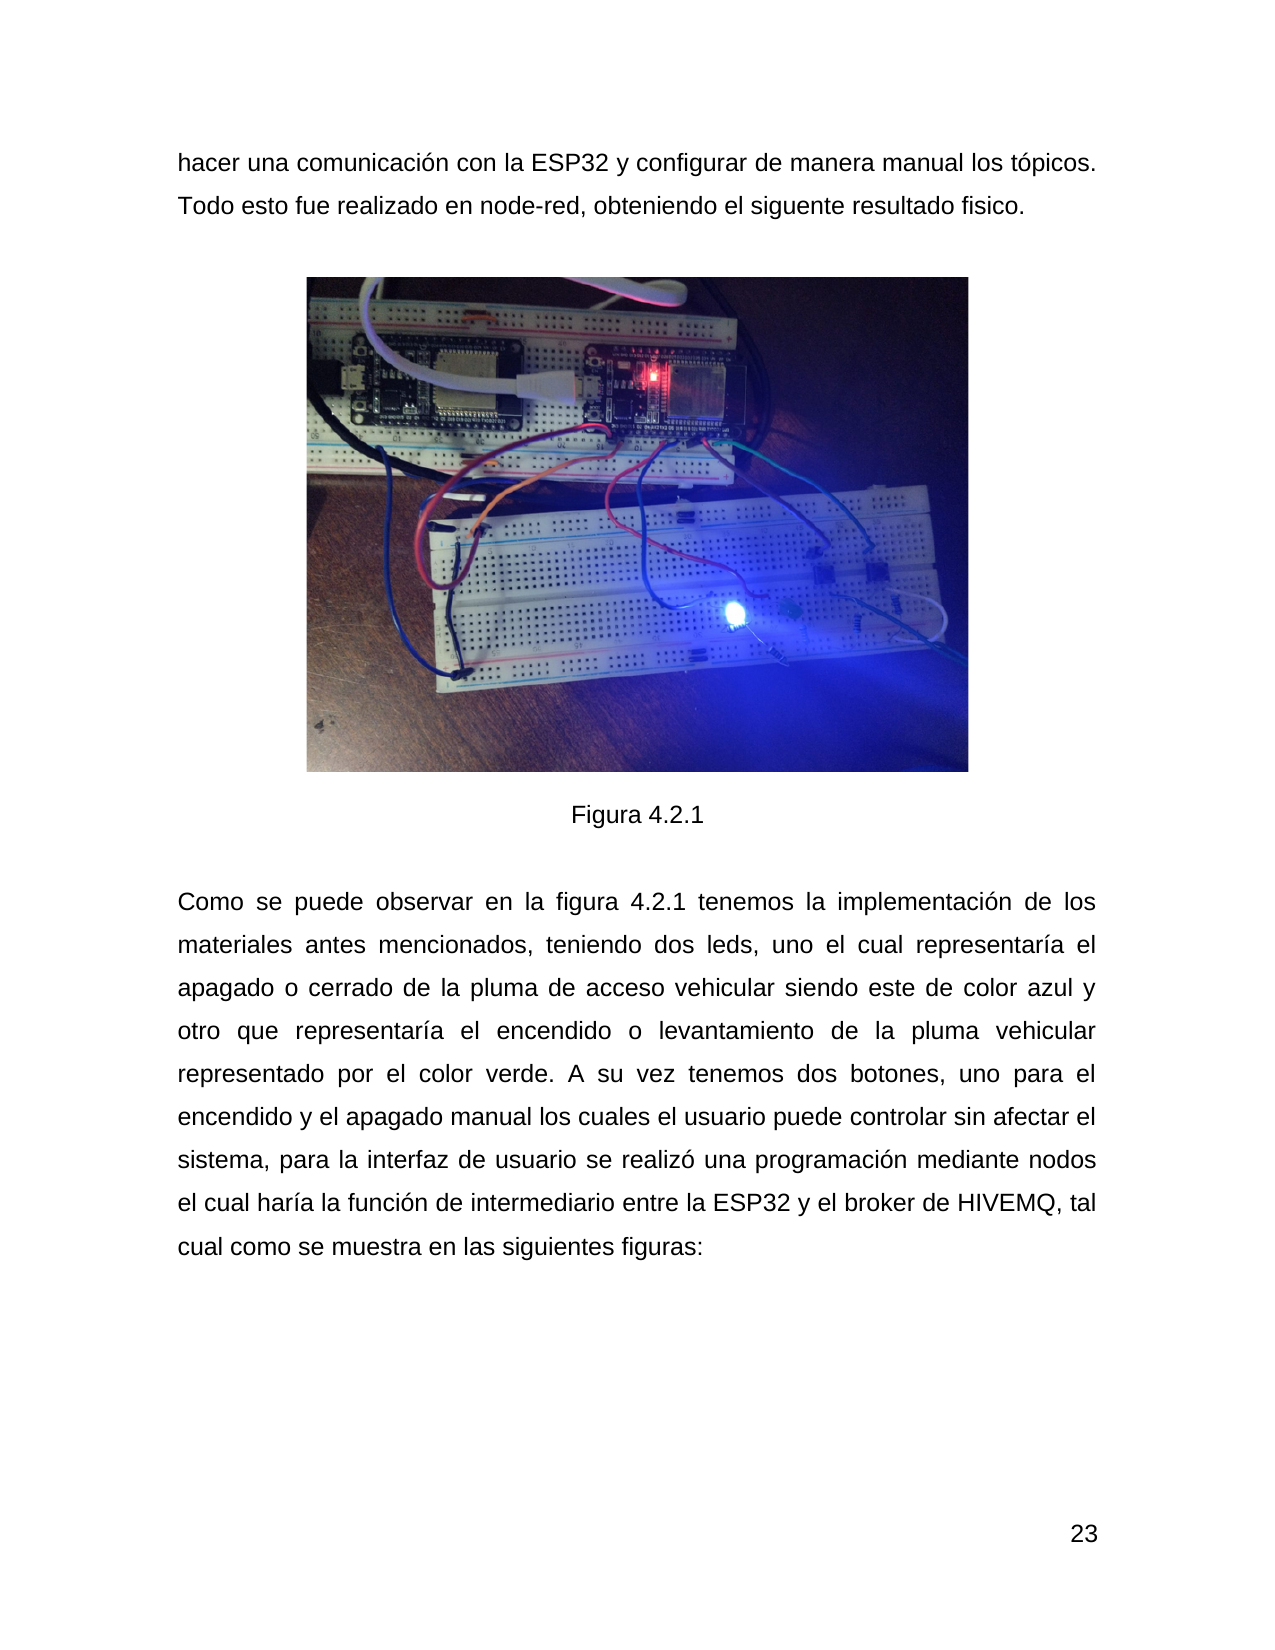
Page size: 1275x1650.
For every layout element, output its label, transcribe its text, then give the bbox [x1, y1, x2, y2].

text Como se puede observar en la figura 4.2.1 tenemos la implementación de los materiales antes mencionados, teniendo dos leds, uno el cual representaría el apagado o cerrado de la pluma de acceso vehicular siendo este de color azul y otro que representaría el encendido o levantamiento de la pluma vehicular representado por el color verde. A su vez tenemos dos botones, uno para el encendido y el apagado manual los cuales el usuario puede controlar sin afectar el sistema, para la interfaz de usuario se realizó una programación mediante nodos el cual haría la función de intermediario entre la ESP32 y el broker de HIVEMQ, tal cual como se muestra en las siguientes figuras: [177, 887, 1098, 1260]
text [177, 148, 1098, 219]
picture [306, 277, 969, 772]
